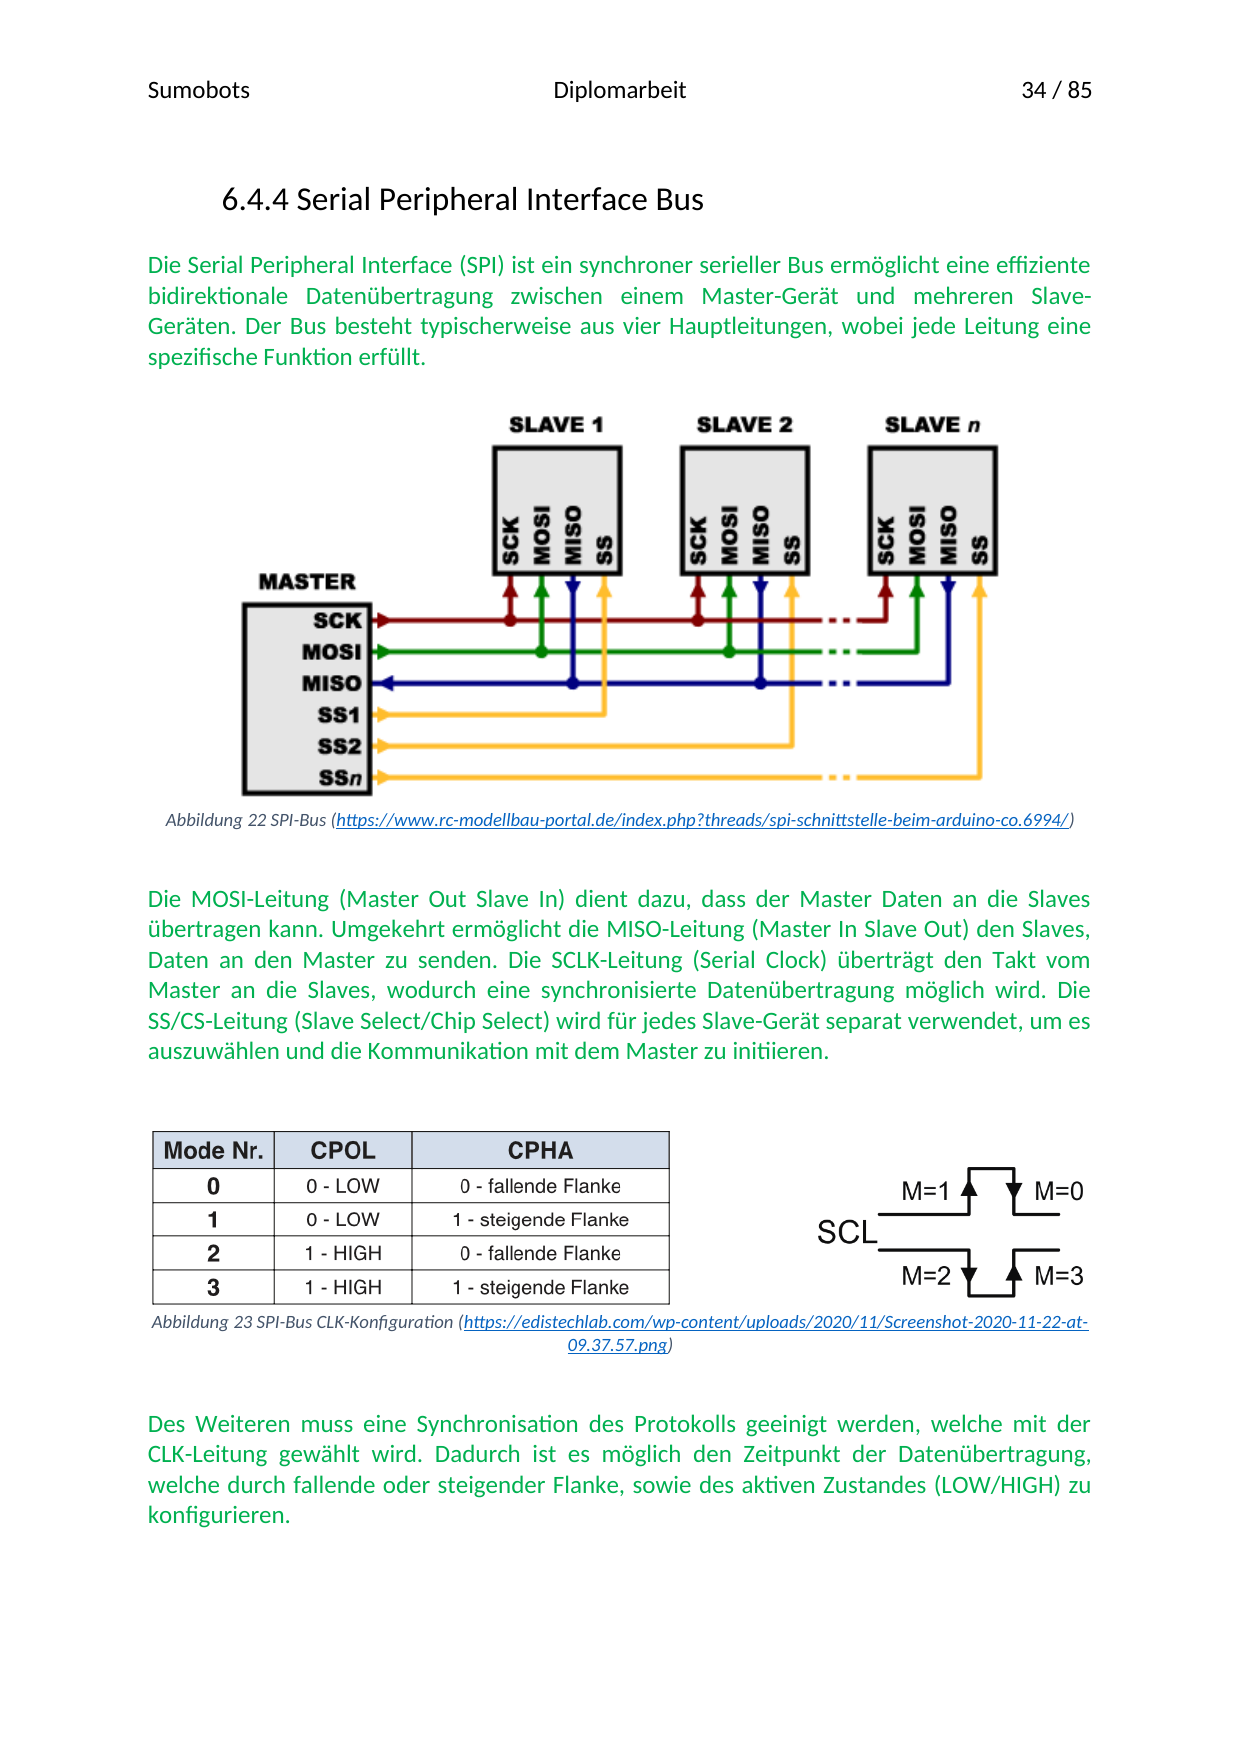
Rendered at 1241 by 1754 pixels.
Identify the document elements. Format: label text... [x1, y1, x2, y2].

text Die MOSI-Leitung (Master Out Slave In) dient dazu, dass der Master Daten an die Slaves übertragen kann. Umgekehrt ermöglicht die MISO-Leitung (Master In Slave Out) den Slaves, Daten an den Master zu senden. Die SCLK-Leitung (Serial Clock) überträgt den Takt vom Master an die Slaves, wodurch eine synchronisierte Datenübertragung möglich wird. Die SS/CS-Leitung (Slave Select/Chip Select) wird für jedes Slave-Gerät separat verwendet, um es auszuwählen und die Kommunikation mit dem Master zu initiieren. [148, 883, 1093, 1066]
picture [147, 1127, 1093, 1311]
text Abbildung 22 SPI-Bus (https://www.rc-modellbau-portal.de/index.php?threads/spi-schnittstelle-beim-arduino-co.6994/) [148, 808, 1093, 831]
picture [229, 402, 1011, 809]
subtitle Serial Peripheral Interface Bus [221, 178, 1093, 219]
text Die Serial Peripheral Interface (SPI) ist ein synchroner serieller Bus ermöglicht eine effiziente bidirektionale Datenübertragung zwischen einem Master-Gerät und mehreren Slave-Geräten. Der Bus besteht typischerweise aus vier Hauptleitungen, wobei jede Leitung eine spezifische Funktion erfüllt. [148, 249, 1093, 371]
text Des Weiteren muss eine Synchronisation des Protokolls geeinigt werden, welche mit der CLK-Leitung gewählt wird. Dadurch ist es möglich den Zeitpunkt der Datenübertragung, welche durch fallende oder steigender Flanke, sowie des aktiven Zustandes (LOW/HIGH) zu konfigurieren. [148, 1408, 1093, 1530]
text Abbildung 23 SPI-Bus CLK-Konfiguration (https://edistechlab.com/wp-content/uploads/2020/11/Screenshot-2020-11-22-at-09.37.57.png) [148, 1311, 1093, 1356]
